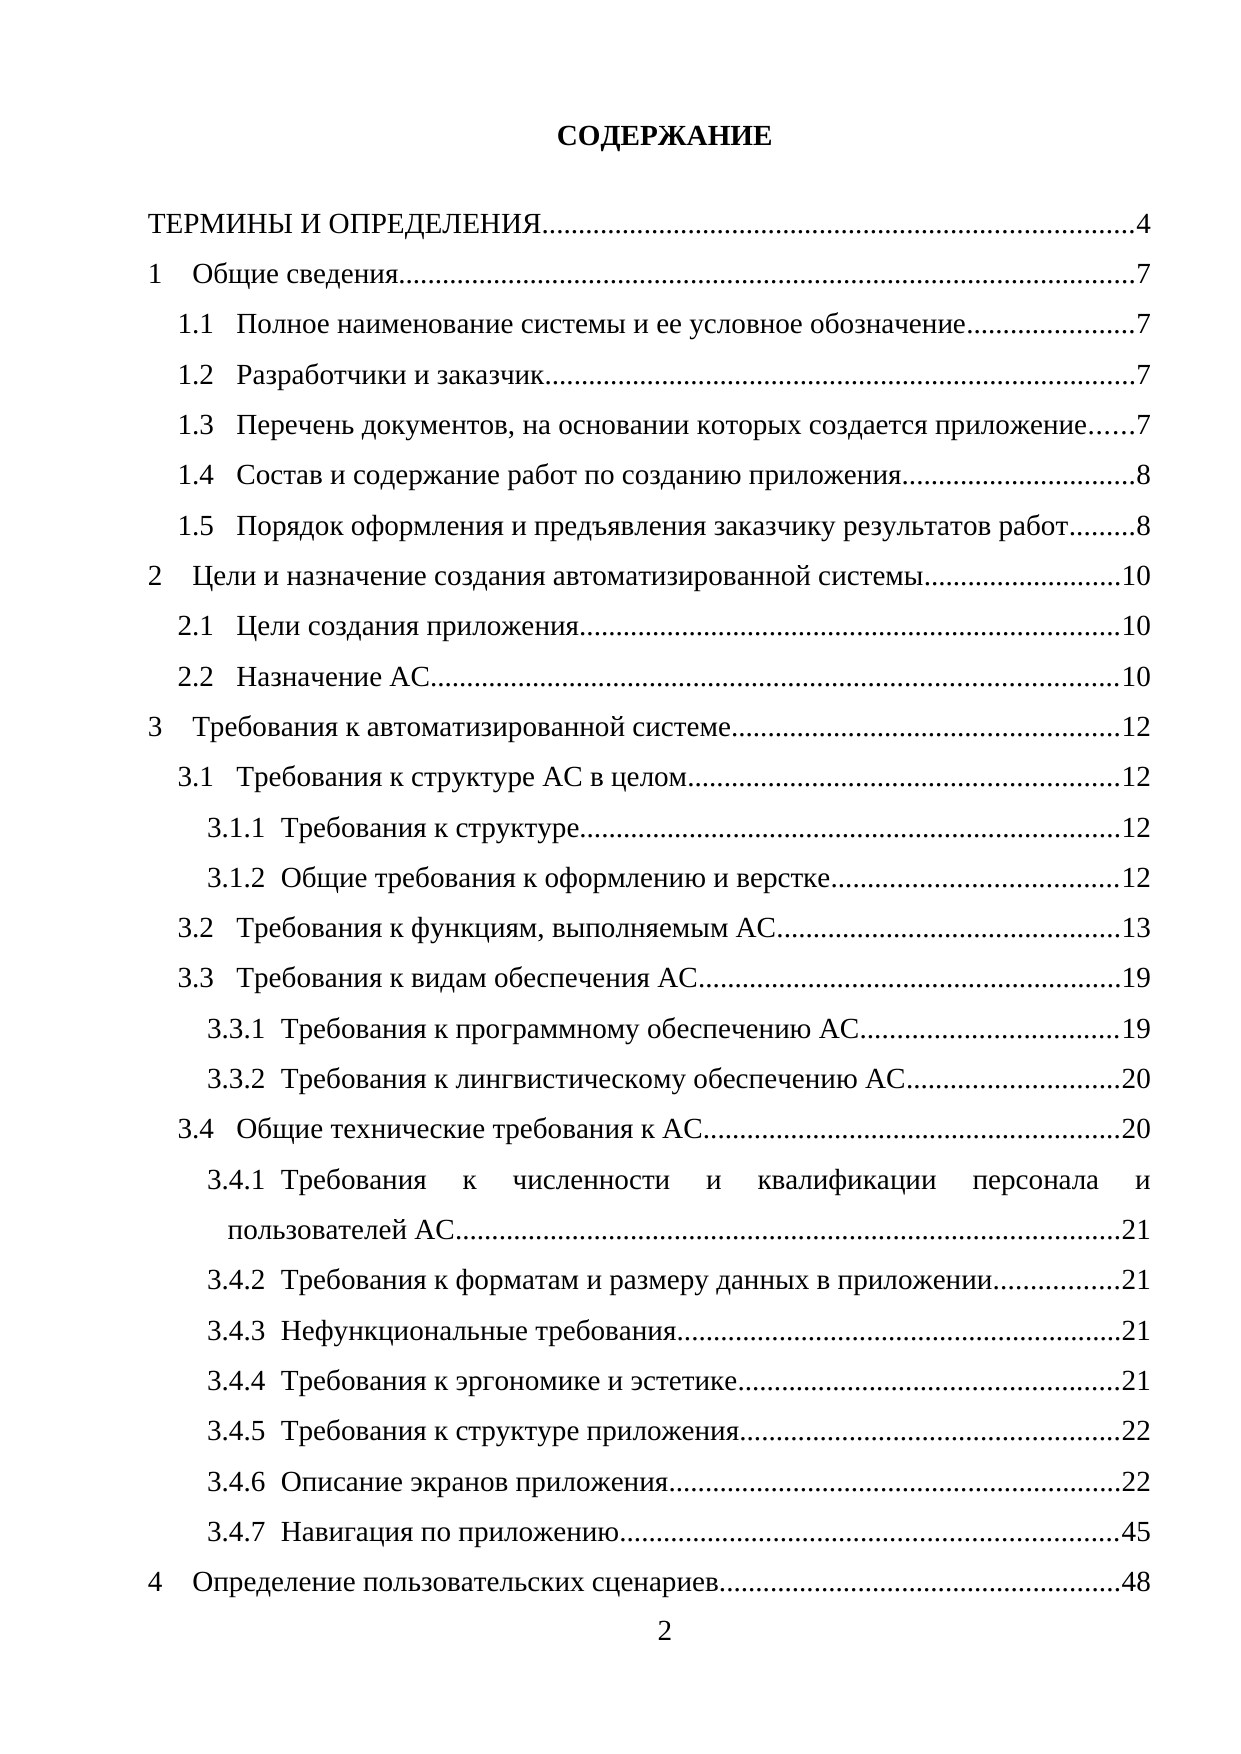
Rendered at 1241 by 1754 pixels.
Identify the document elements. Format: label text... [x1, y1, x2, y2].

text 3.4.3 Нефункциональные требования 21 [207, 1313, 1152, 1346]
text 1.1 Полное наименование системы и ее условное обозначение 7 [177, 307, 1152, 340]
text 3.1 Требования к структуре АС в целом 12 [177, 759, 1152, 793]
text 3 Требования к автоматизированной системе 12 [148, 709, 1152, 743]
text 2 Цели и назначение создания автоматизированной системы 10 [148, 558, 1152, 592]
text 3.4.7 Навигация по приложению 45 [207, 1514, 1152, 1548]
text ТЕРМИНЫ И ОПРЕДЕЛЕНИЯ 4 [148, 206, 1152, 239]
text 1.5 Порядок оформления и предъявления заказчику результатов работ 8 [177, 508, 1152, 541]
text 4 Определение пользовательских сценариев 48 [148, 1564, 1152, 1598]
text 3.1.2 Общие требования к оформлению и верстке 12 [207, 860, 1152, 893]
text 3.4.6 Описание экранов приложения 22 [207, 1464, 1152, 1497]
text 2.1 Цели создания приложения 10 [177, 608, 1152, 642]
text 3.1.1 Требования к структуре 12 [207, 810, 1152, 843]
text 3.2 Требования к функциям, выполняемым АС 13 [177, 910, 1152, 944]
text 1.3 Перечень документов, на основании которых создается приложение 7 [177, 407, 1152, 441]
text 1 Общие сведения 7 [148, 256, 1152, 290]
text 3.3.2 Требования к лингвистическому обеспечению АС 20 [207, 1061, 1152, 1095]
text 3.3.1 Требования к программному обеспечению АС 19 [207, 1011, 1152, 1044]
text 2.2 Назначение АС 10 [177, 659, 1152, 692]
text 3.4.1 Требования к численности и квалификации персонала и пользователей АС 21 [207, 1162, 1152, 1246]
text 3.4.4 Требования к эргономике и эстетике 21 [207, 1363, 1152, 1397]
text 3.4 Общие технические требования к АС 20 [177, 1112, 1152, 1145]
text 3.4.2 Требования к форматам и размеру данных в приложении 21 [207, 1262, 1152, 1296]
text 3.3 Требования к видам обеспечения АС 19 [177, 961, 1152, 994]
text 1.4 Состав и содержание работ по созданию приложения 8 [177, 457, 1152, 491]
text СОДЕРЖАНИЕ [177, 118, 1152, 152]
text 1.2 Разработчики и заказчик 7 [177, 357, 1152, 390]
text 3.4.5 Требования к структуре приложения 22 [207, 1413, 1152, 1447]
